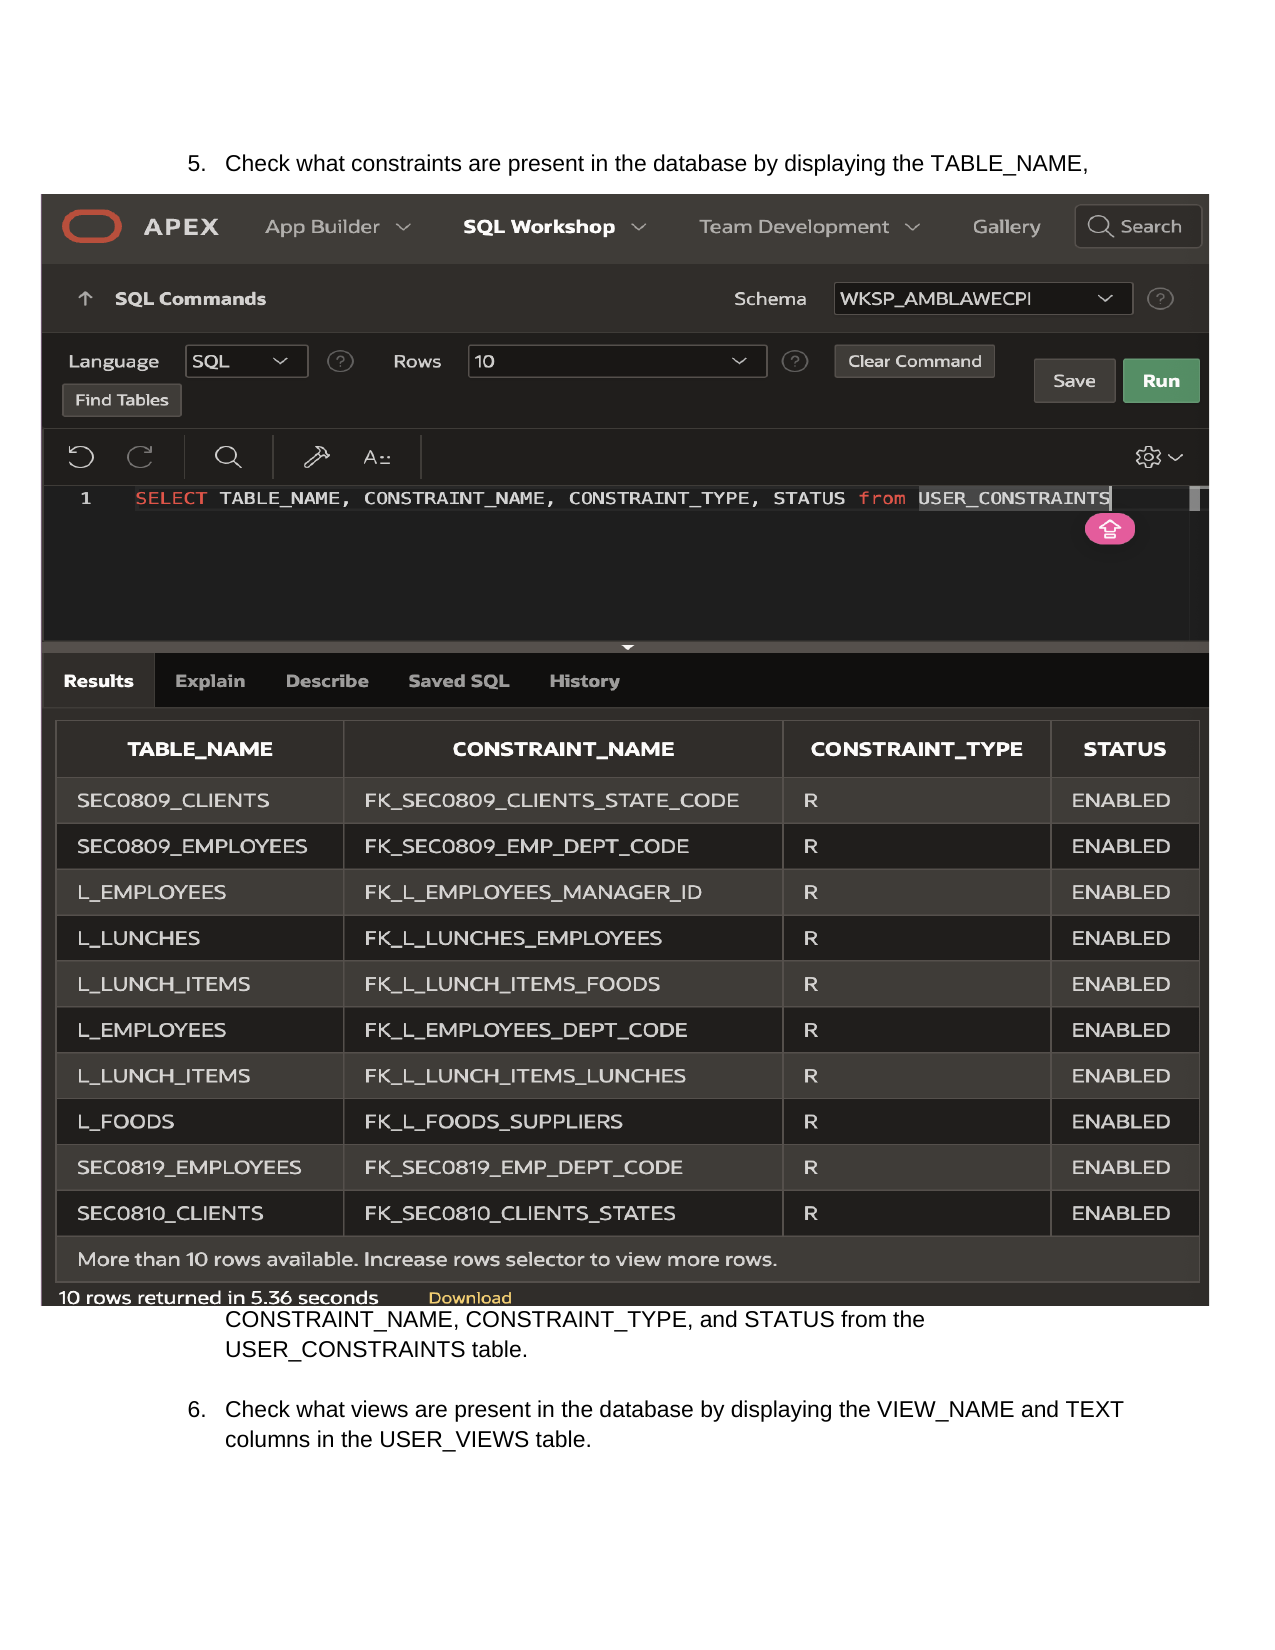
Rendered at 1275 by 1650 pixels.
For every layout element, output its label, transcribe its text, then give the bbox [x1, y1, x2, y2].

list Check what constraints are present in the database by displaying the TABLE_NAME, CONSTRAINT_NAME, CONSTRAINT_TYPE, and STATUS from the USER_CONSTRAINTS table. [187, 1306, 1125, 1392]
picture [40, 194, 1210, 1306]
list Check what constraints are present in the database by displaying the TABLE_NAME, CONSTRAINT_NAME, CONSTRAINT_TYPE, and STATUS from the USER_CONSTRAINTS table. [187, 150, 1125, 194]
list Check what views are present in the database by displaying the VIEW_NAME and TEXT columns in the USER_VIEWS table. [187, 1396, 1125, 1453]
